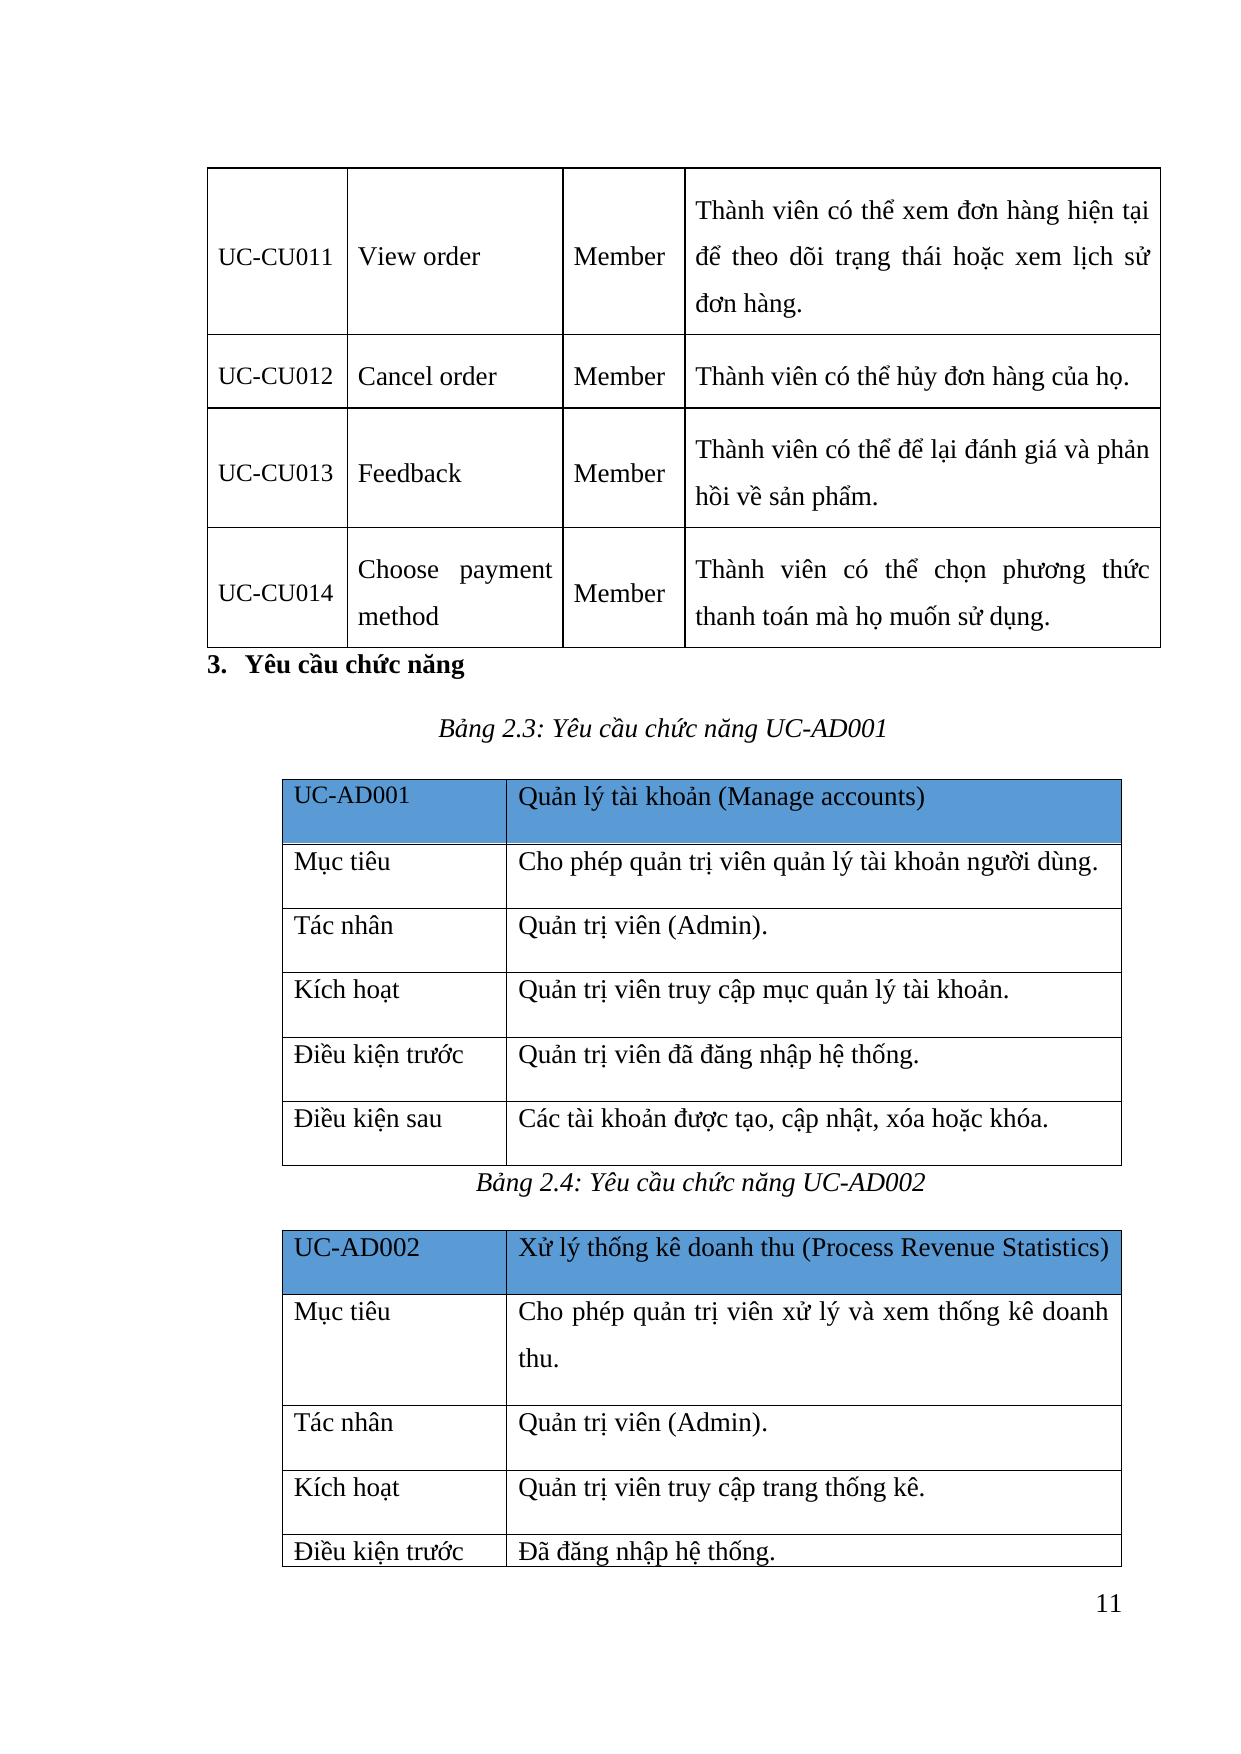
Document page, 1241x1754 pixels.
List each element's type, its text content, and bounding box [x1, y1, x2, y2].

table_cell Kích hoạt [283, 973, 506, 1037]
table_cell Cho phép quản trị viên quản lý tài khoản người dùng. [507, 845, 1121, 908]
table_cell UC-CU013 [208, 409, 347, 527]
table_cell Tác nhân [283, 909, 506, 972]
table_cell Thành viên có thể xem đơn hàng hiện tại để theo dõi trạng thái hoặc xem lịch sử đơn hàng. [686, 169, 1160, 334]
table_header Xử lý thống kê doanh thu (Process Revenue Statistics) [507, 1231, 1121, 1294]
table_cell Cho phép quản trị viên xử lý và xem thống kê doanh thu. [507, 1295, 1121, 1405]
table_cell UC-CU012 [208, 335, 347, 407]
table_cell Quản trị viên đã đăng nhập hệ thống. [507, 1038, 1121, 1101]
table_cell Kích hoạt [283, 1471, 506, 1534]
table_cell Quản trị viên (Admin). [507, 909, 1121, 972]
table_cell Cancel order [348, 335, 562, 407]
table_cell Thành viên có thể để lại đánh giá và phản hồi về sản phẩm. [686, 409, 1160, 527]
table_cell Choose payment method [348, 528, 562, 647]
table_cell Member [564, 169, 684, 334]
table_cell Feedback [348, 409, 562, 527]
table_cell UC-CU014 [208, 528, 347, 647]
table_cell Mục tiêu [283, 845, 506, 908]
table_cell Quản trị viên truy cập trang thống kê. [507, 1471, 1121, 1534]
table_cell Quản trị viên (Admin). [507, 1406, 1121, 1469]
table_header Quản lý tài khoản (Manage accounts) [507, 780, 1121, 843]
table_cell Member [564, 409, 684, 527]
text Bảng 2.3: Yêu cầu chức năng UC-AD001 [207, 712, 1122, 743]
list Yêu cầu chức năng [207, 648, 1122, 679]
table_cell Điều kiện sau [283, 1102, 506, 1165]
table_cell Thành viên có thể hủy đơn hàng của họ. [686, 335, 1160, 407]
table_header UC-AD001 [283, 780, 506, 843]
table_cell UC-CU011 [208, 169, 347, 334]
table_cell Tác nhân [283, 1406, 506, 1469]
table_cell View order [348, 169, 562, 334]
table_header UC-AD002 [283, 1231, 506, 1294]
table_cell Điều kiện trước [283, 1038, 506, 1101]
table_cell Thành viên có thể chọn phương thức thanh toán mà họ muốn sử dụng. [686, 528, 1160, 647]
table_cell Mục tiêu [283, 1295, 506, 1405]
table_cell Điều kiện trước [283, 1535, 506, 1566]
table_cell Member [564, 528, 684, 647]
table_cell Quản trị viên truy cập mục quản lý tài khoản. [507, 973, 1121, 1037]
table_cell Đã đăng nhập hệ thống. [507, 1535, 1121, 1566]
table_cell Các tài khoản được tạo, cập nhật, xóa hoặc khóa. [507, 1102, 1121, 1165]
list Bảng 2.4: Yêu cầu chức năng UC-AD002 [282, 1166, 1122, 1198]
table_cell Member [564, 335, 684, 407]
